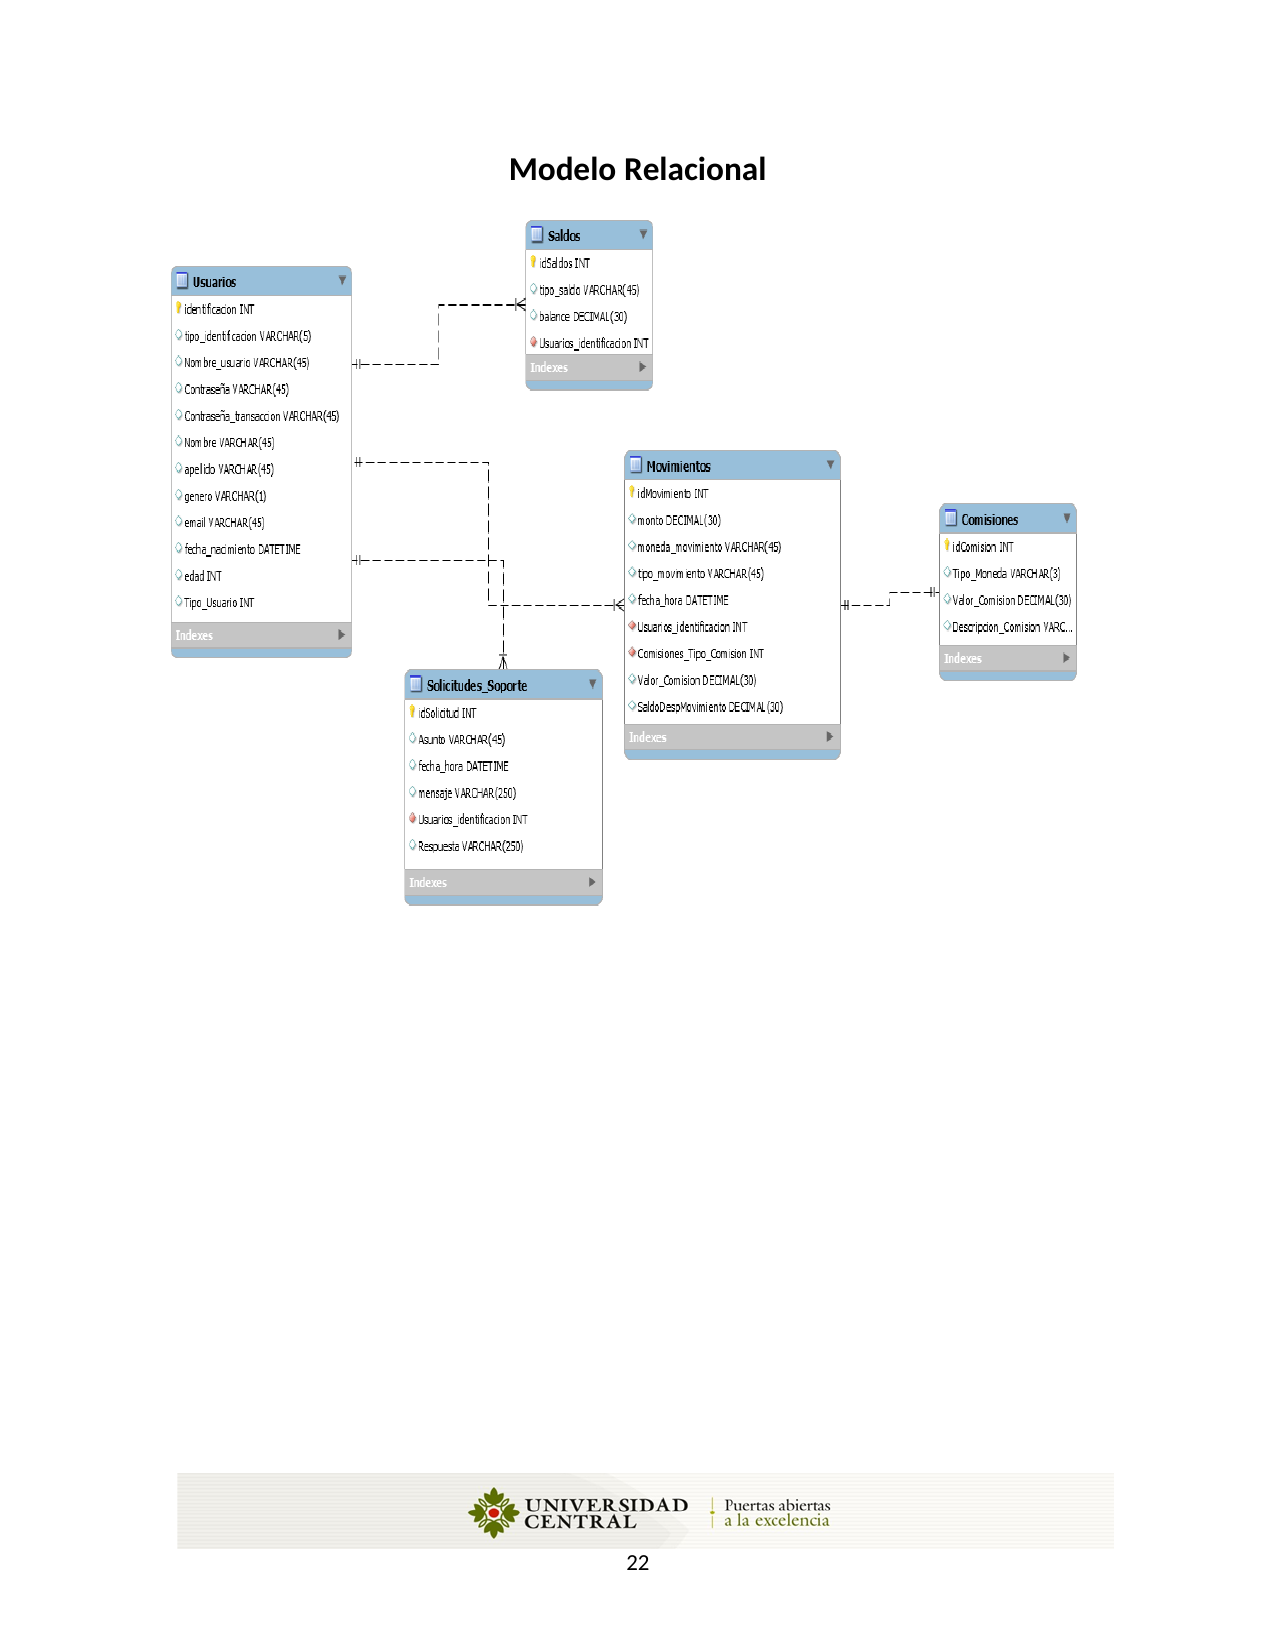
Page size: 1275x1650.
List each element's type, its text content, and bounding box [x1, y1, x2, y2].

picture [162, 208, 1084, 917]
text Modelo Relacional [177, 148, 1098, 188]
picture [177, 1473, 1115, 1549]
